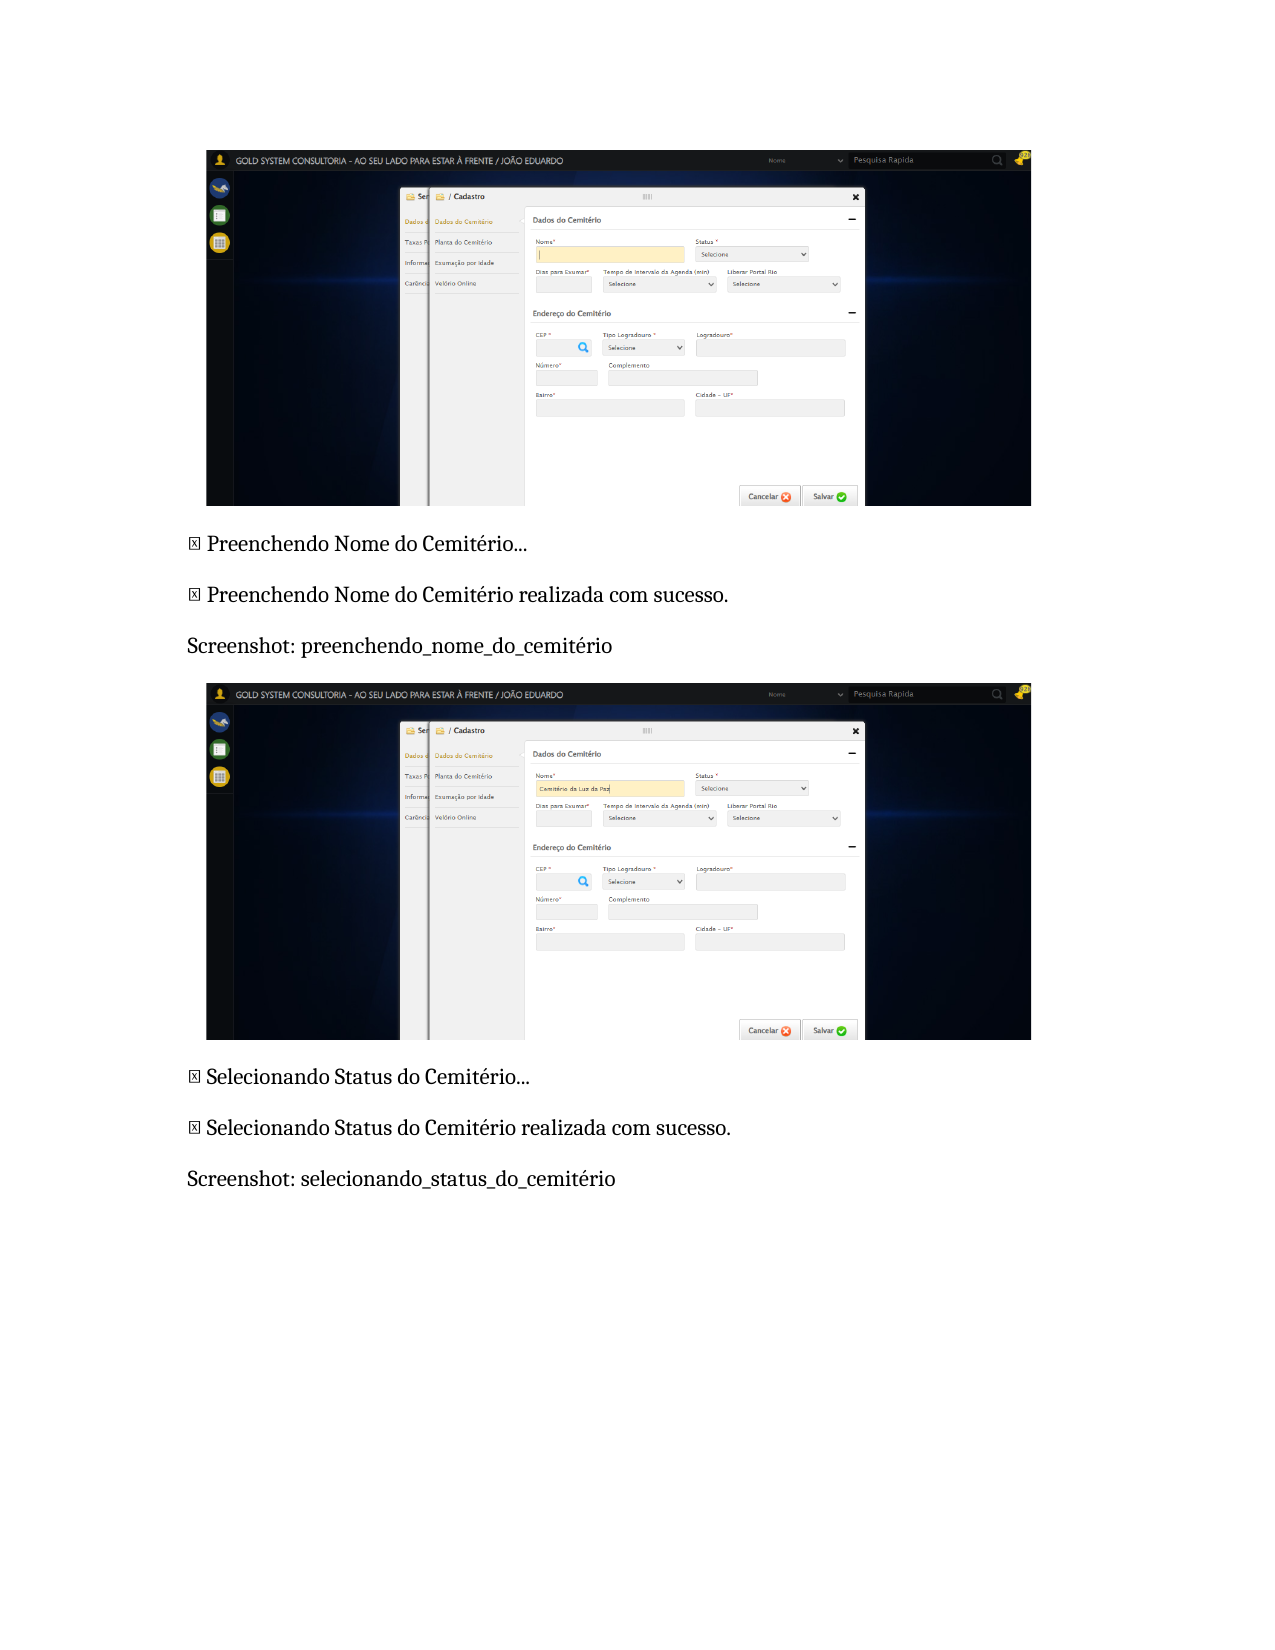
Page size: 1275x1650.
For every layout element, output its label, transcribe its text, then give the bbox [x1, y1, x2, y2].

picture [206, 150, 1032, 506]
text ✅ Selecionando Status do Cemitério realizada com sucesso. [187, 1115, 1087, 1141]
text 🔄 Selecionando Status do Cemitério... [187, 1064, 1087, 1090]
text Screenshot: preenchendo_nome_do_cemitério [187, 632, 1087, 659]
text Screenshot: selecionando_status_do_cemitério [187, 1166, 1087, 1192]
text 🔄 Preenchendo Nome do Cemitério... [187, 530, 1087, 557]
text ✅ Preenchendo Nome do Cemitério realizada com sucesso. [187, 581, 1087, 608]
picture [206, 683, 1032, 1040]
